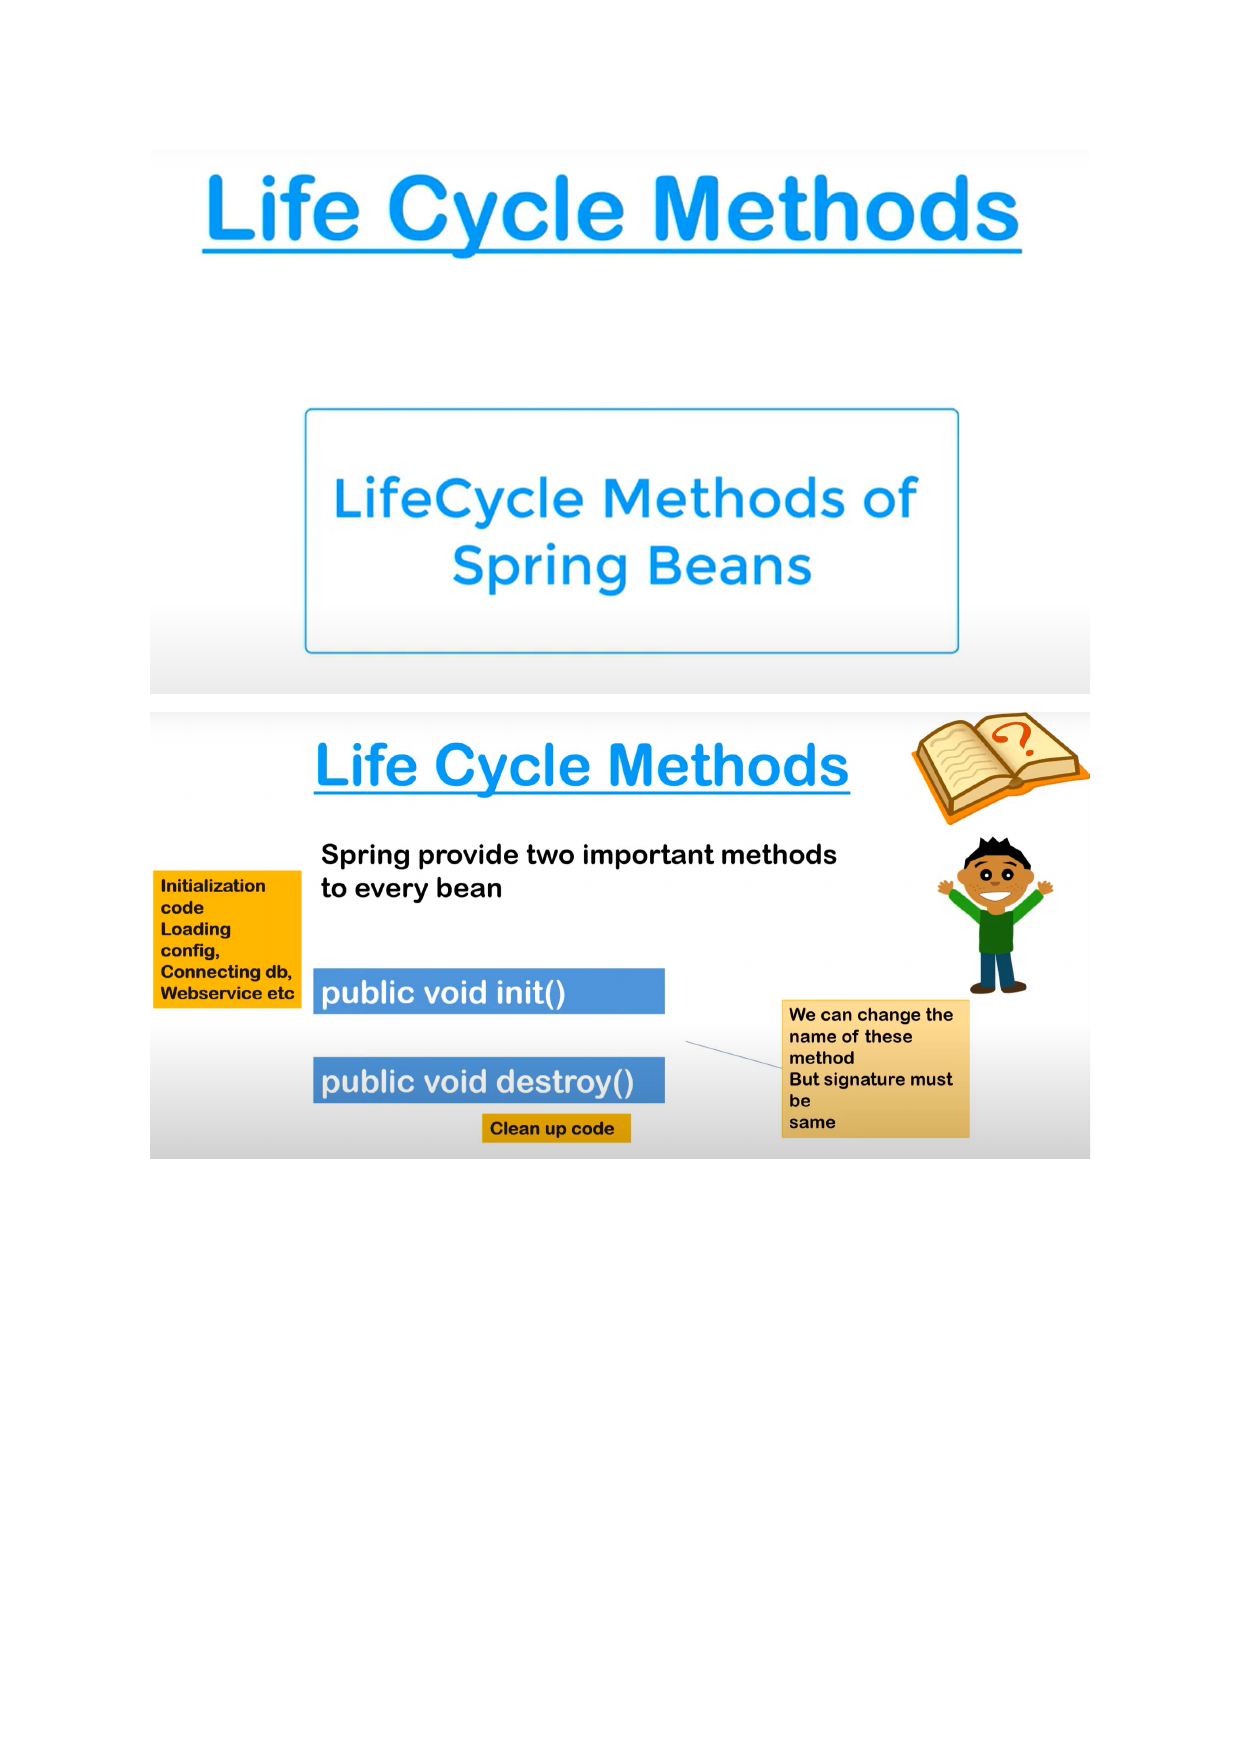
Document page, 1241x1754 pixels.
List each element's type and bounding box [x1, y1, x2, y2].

picture [150, 150, 1091, 694]
picture [150, 712, 1091, 1159]
